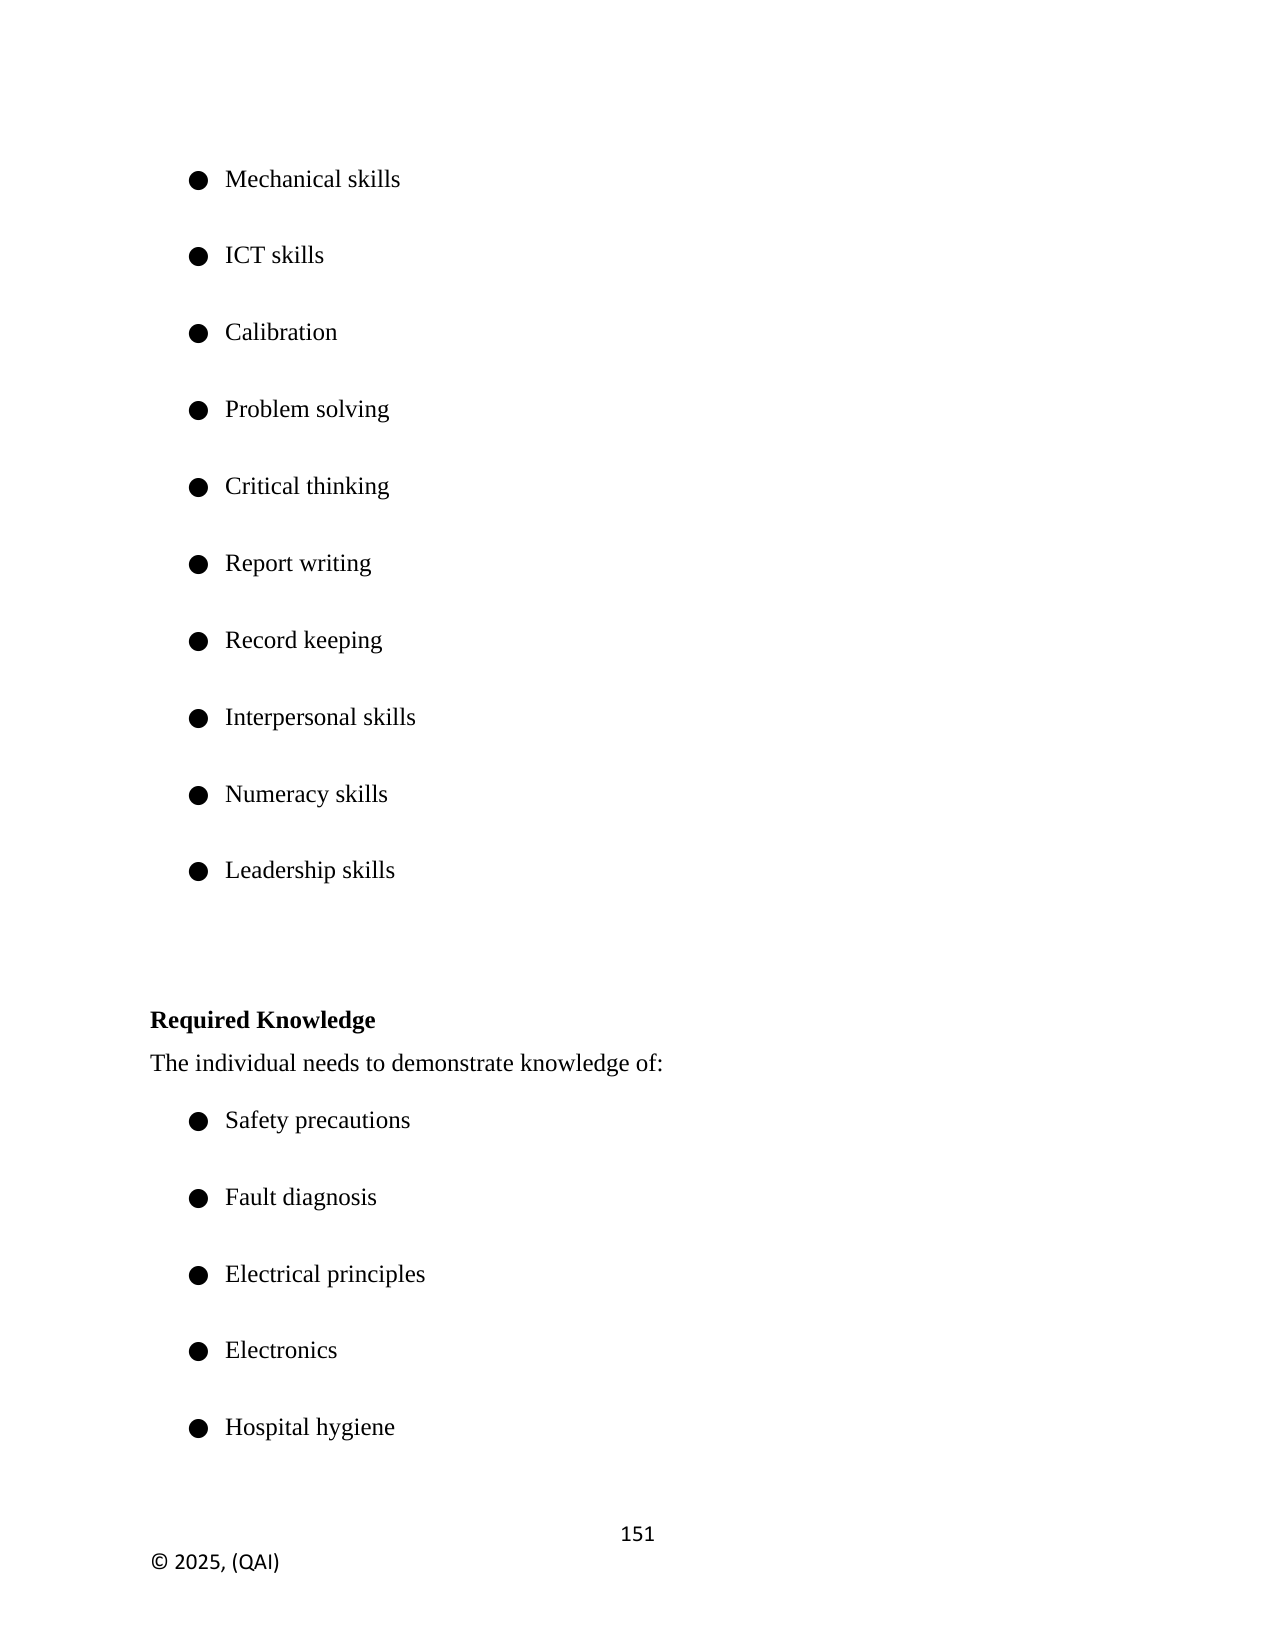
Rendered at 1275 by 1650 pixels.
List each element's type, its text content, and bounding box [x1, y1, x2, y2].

list Hospital hygiene [187, 1399, 1125, 1450]
list Report writing [187, 534, 1125, 586]
list Interpersonal skills [187, 688, 1125, 739]
list Electronics [187, 1322, 1125, 1373]
list Leadership skills [187, 842, 1125, 893]
list Numeracy skills [187, 765, 1125, 816]
list Fault diagnosis [187, 1168, 1125, 1219]
list Calibration [187, 304, 1125, 355]
list Safety precautions [187, 1091, 1125, 1142]
list ICT skills [187, 227, 1125, 278]
text The individual needs to demonstrate knowledge of: [150, 1048, 1125, 1077]
list Mechanical skills [187, 150, 1125, 201]
list Record keeping [187, 611, 1125, 662]
text Required Knowledge [150, 1005, 1125, 1034]
list Problem solving [187, 381, 1125, 432]
list Electrical principles [187, 1245, 1125, 1296]
list Critical thinking [187, 457, 1125, 509]
